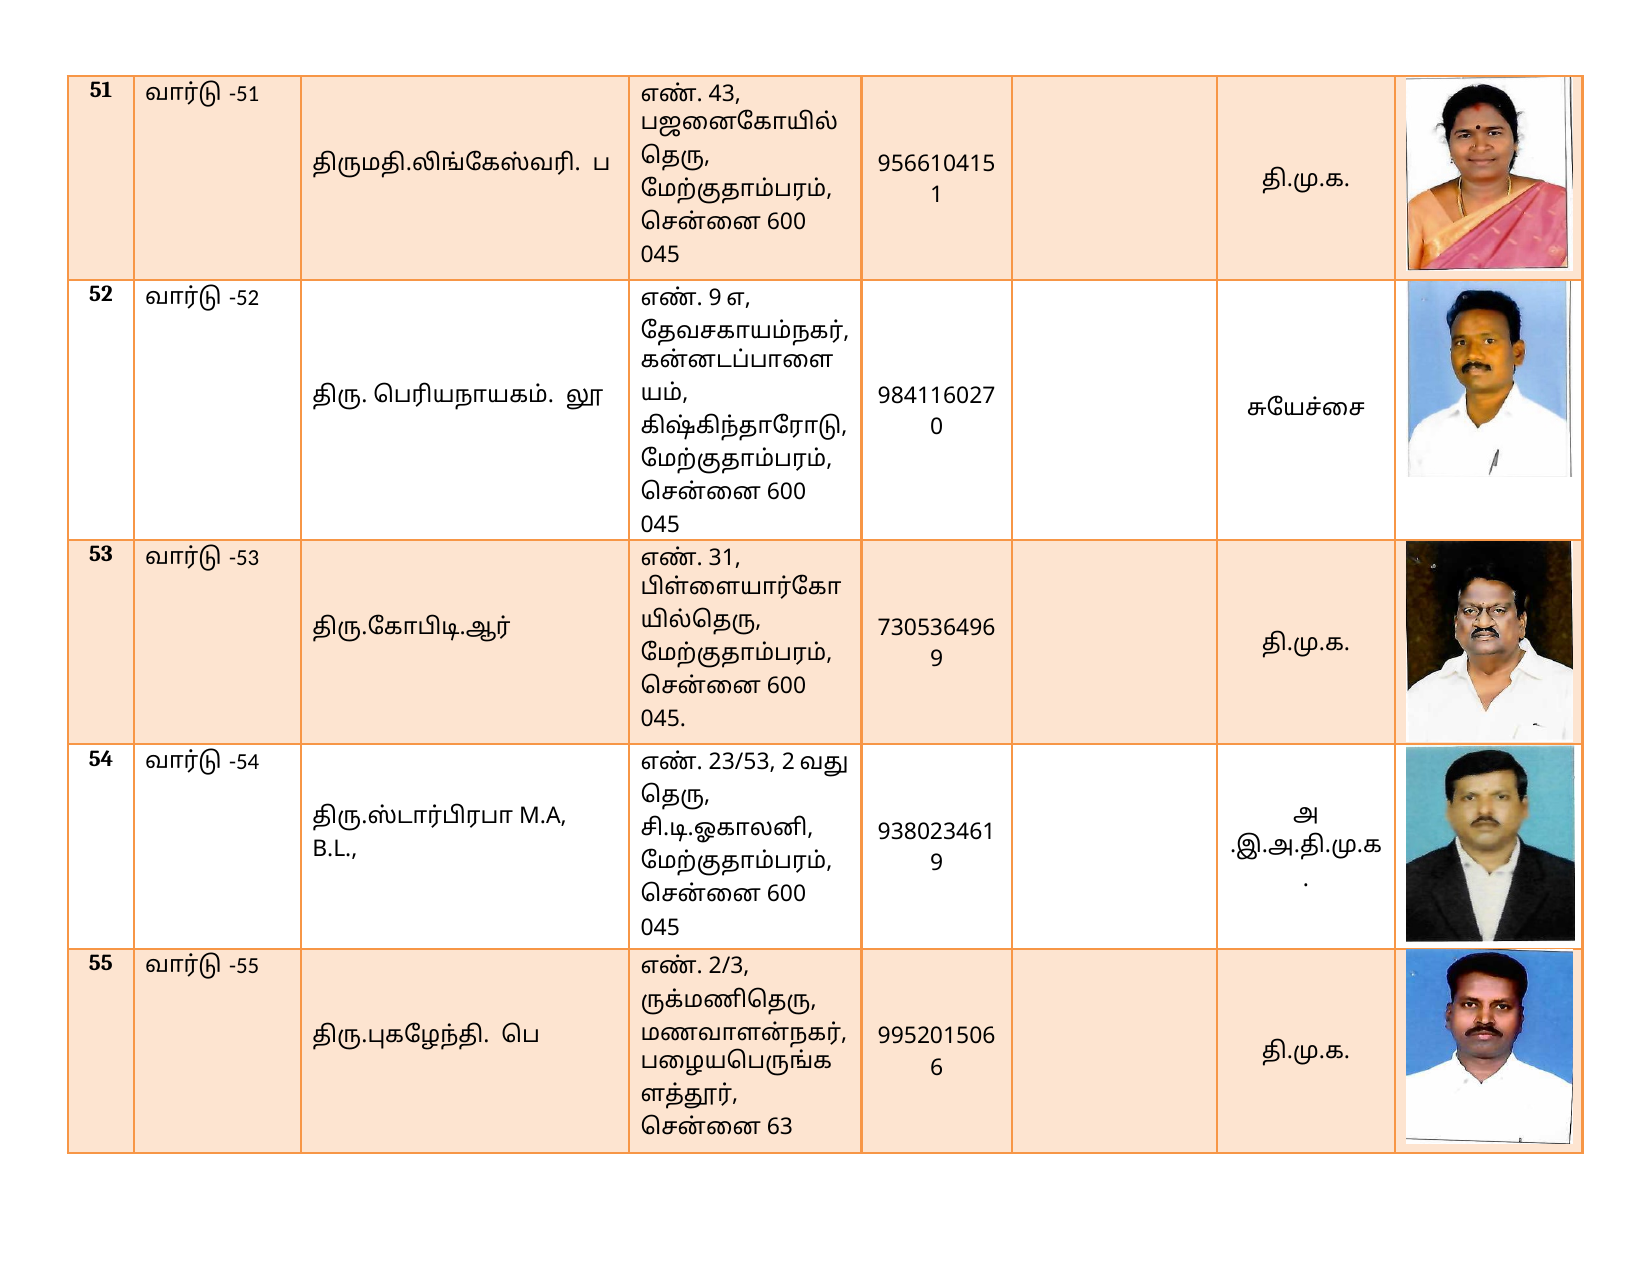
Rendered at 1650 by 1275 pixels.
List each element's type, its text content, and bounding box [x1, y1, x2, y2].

table_cell எண். 43, பஜனைகோயில்தெரு, மேற்குதாம்பரம், சென்னை 600 045 [630, 77, 860, 279]
table_cell 9841160270 [863, 281, 1011, 539]
table_cell எண். 23/53, 2வது தெரு, சி.டி.ஓகாலனி, மேற்குதாம்பரம், சென்னை 600 045 [630, 745, 860, 947]
table_cell [1396, 950, 1581, 1152]
table_cell 55 [69, 950, 133, 1152]
table_cell எண். 2/3, ருக்மணிதெரு, மணவாளன்நகர், பழையபெருங்களத்தூர், சென்னை 63 [630, 950, 860, 1152]
picture [1406, 541, 1573, 742]
table_cell சுயேச்சை [1218, 281, 1394, 539]
table_cell தி.மு.க. [1218, 541, 1394, 743]
table_cell திருமதி.லிங்கேஸ்வரி. ப [302, 77, 628, 279]
picture [1406, 77, 1573, 271]
table_cell வார்டு -52 [135, 281, 300, 539]
picture [1406, 745, 1575, 942]
table_cell 9380234619 [863, 745, 1011, 947]
table_cell எண். 9எ, தேவசகாயம்நகர், கன்னடப்பாளையம், கிஷ்கிந்தாரோடு, மேற்குதாம்பரம், சென்னை 600 045 [630, 281, 860, 539]
table_cell 51 [69, 77, 133, 279]
table_cell [1396, 541, 1581, 743]
table_cell [1013, 281, 1216, 539]
table_cell [1013, 541, 1216, 743]
table_cell திரு. பெரியநாயகம். லூ [302, 281, 628, 539]
table_cell [1396, 745, 1581, 947]
table_cell [1013, 950, 1216, 1152]
picture [1406, 949, 1573, 1144]
table_cell வார்டு -51 [135, 77, 300, 279]
table_cell தி.மு.க. [1218, 77, 1394, 279]
table_cell 52 [69, 281, 133, 539]
table_cell வார்டு -55 [135, 950, 300, 1152]
table_cell 7305364969 [863, 541, 1011, 743]
table_cell திரு.கோபிடி.ஆர் [302, 541, 628, 743]
table_cell 53 [69, 541, 133, 743]
table_cell அ.இ.அ.தி.மு.க. [1218, 745, 1394, 947]
table_cell 9566104151 [863, 77, 1011, 279]
table_cell திரு.புகழேந்தி. பெ [302, 950, 628, 1152]
table_cell வார்டு -53 [135, 541, 300, 743]
table_cell [1013, 745, 1216, 947]
table_cell [1396, 281, 1581, 539]
picture [1406, 281, 1573, 477]
table_cell 54 [69, 745, 133, 947]
table_cell எண். 31, பிள்ளையார்கோயில்தெரு, மேற்குதாம்பரம், சென்னை 600 045. [630, 541, 860, 743]
table_cell வார்டு -54 [135, 745, 300, 947]
table_cell [1013, 77, 1216, 279]
table_cell தி.மு.க. [1218, 950, 1394, 1152]
table_cell 9952015066 [863, 950, 1011, 1152]
table_cell திரு.ஸ்டார்பிரபா M.A, B.L., [302, 745, 628, 947]
table_cell [1396, 77, 1581, 279]
